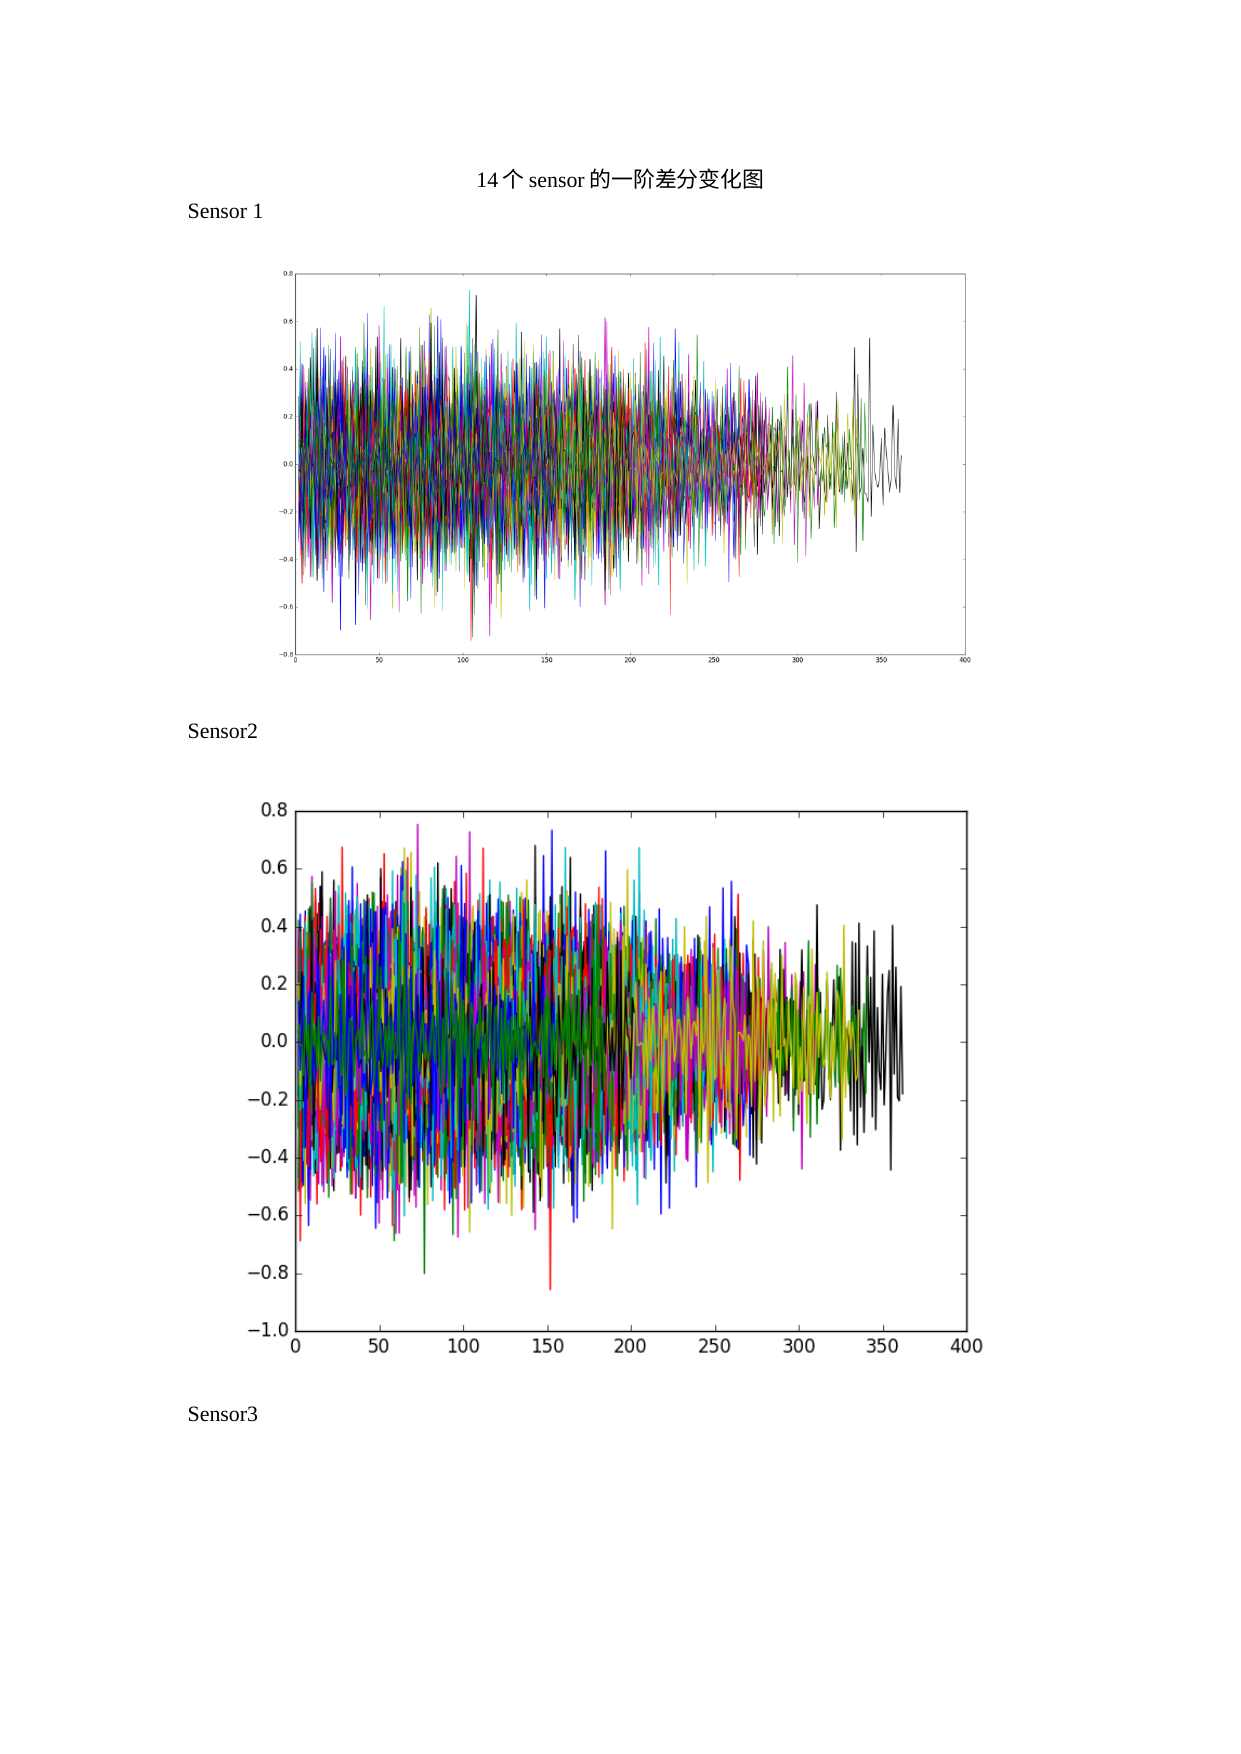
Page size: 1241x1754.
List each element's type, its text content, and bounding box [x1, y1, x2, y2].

text Sensor3 [187, 1397, 1053, 1429]
text Sensor 1 [187, 194, 1053, 227]
picture [187, 227, 1051, 702]
picture [187, 747, 1053, 1396]
text 14个sensor的一阶差分变化图 [187, 162, 1053, 194]
text Sensor2 [187, 714, 1053, 747]
